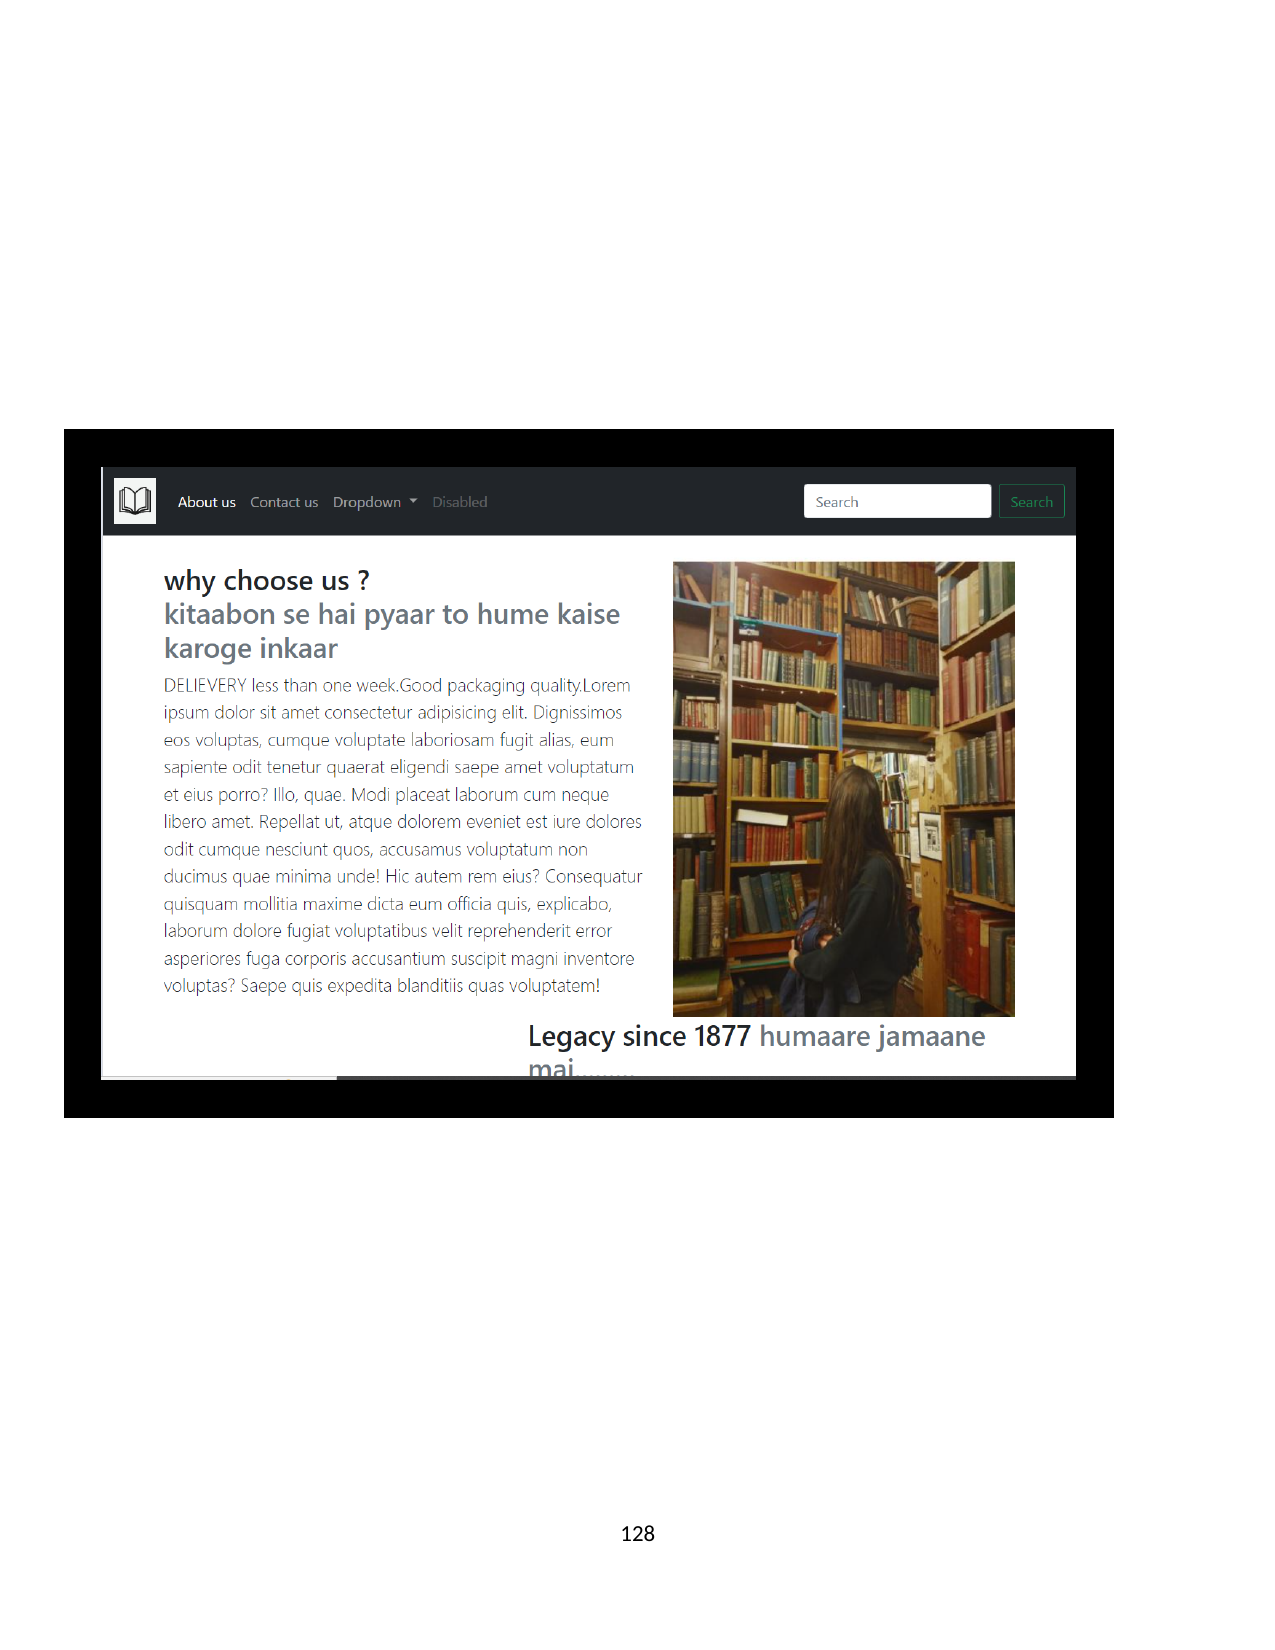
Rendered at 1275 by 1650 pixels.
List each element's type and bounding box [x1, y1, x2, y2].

picture [101, 467, 1076, 1080]
